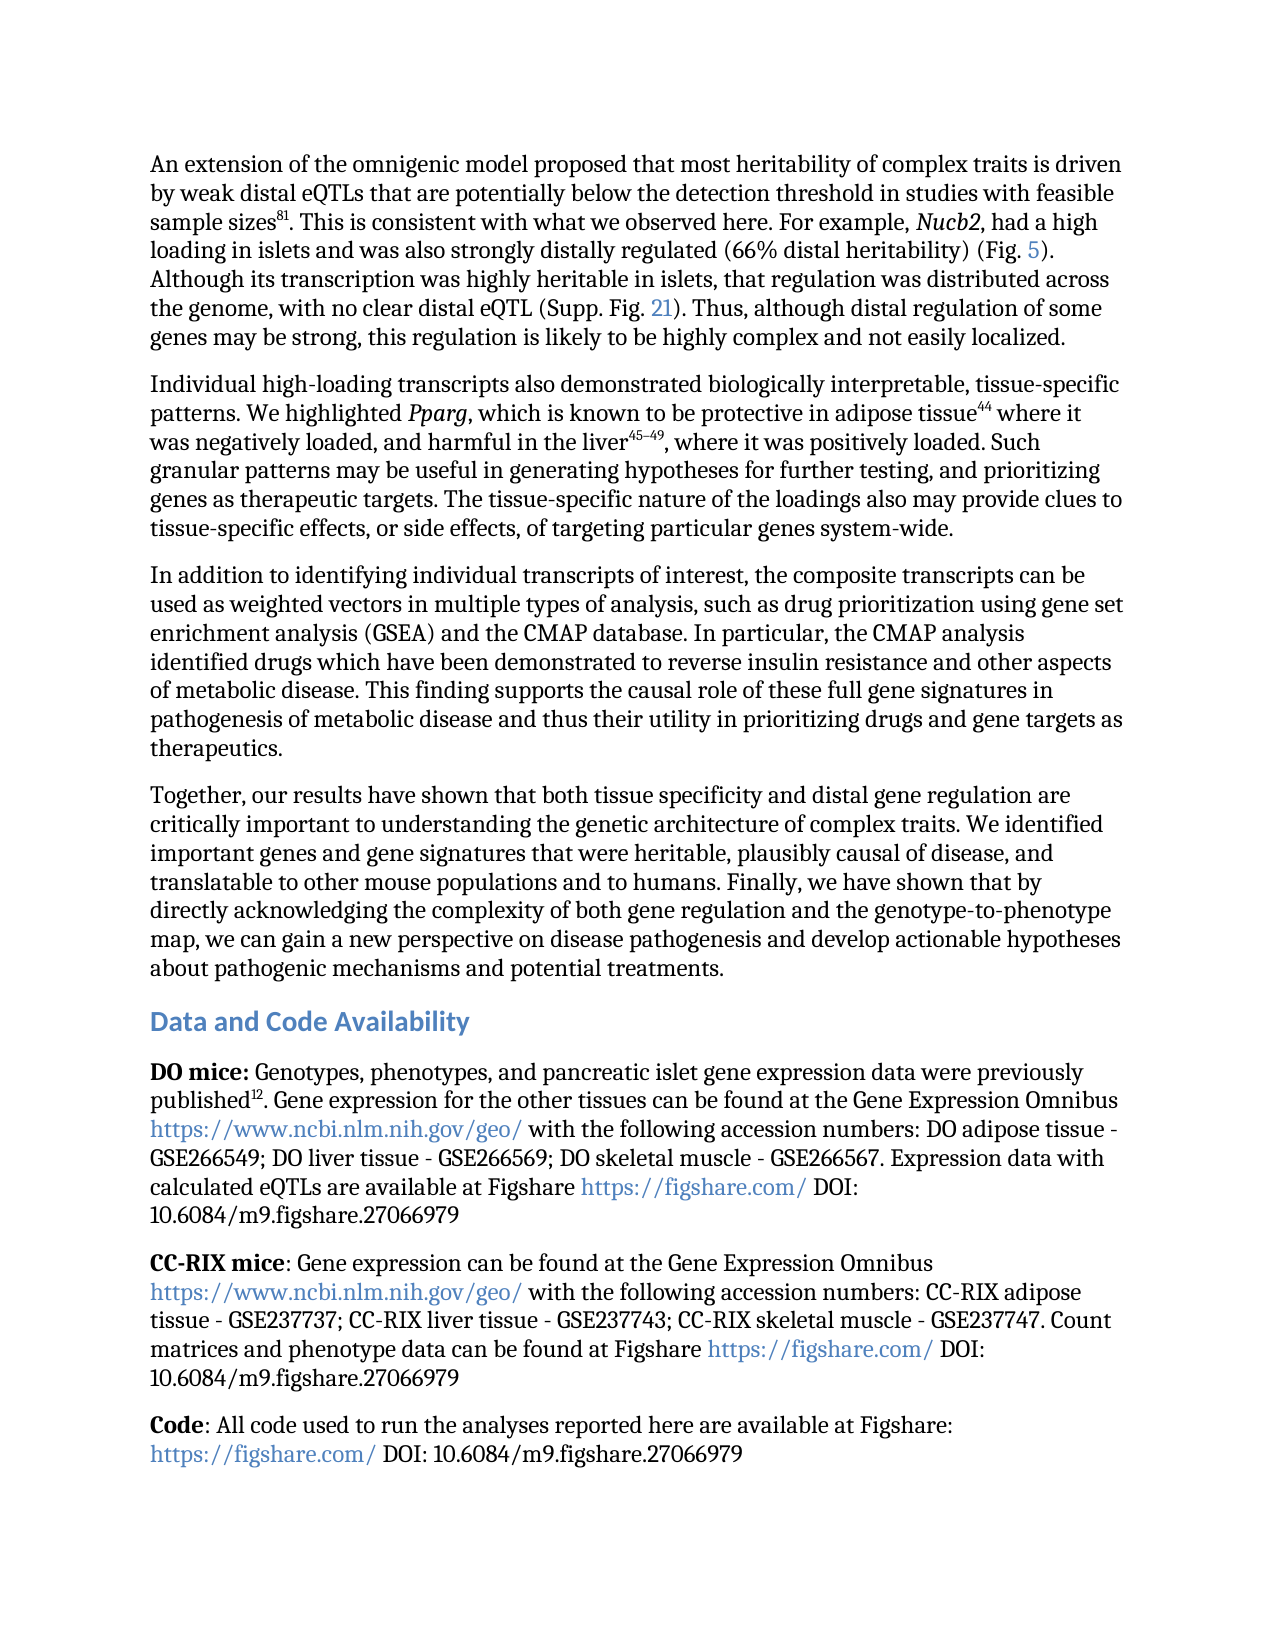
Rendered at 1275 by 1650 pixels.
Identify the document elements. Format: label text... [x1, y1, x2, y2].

text DO mice: Genotypes, phenotypes, and pancreatic islet gene expression data were previously published12. Gene expression for the other tissues can be found at the Gene Expression Omnibus https://www.ncbi.nlm.nih.gov/geo/ with the following accession numbers: DO adipose tissue - GSE266549; DO liver tissue - GSE266569; DO skeletal muscle - GSE266567. Expression data with calculated eQTLs are available at Figshare https://figshare.com/ DOI: 10.6084/m9.figshare.27066979 [150, 1058, 1125, 1230]
text An extension of the omnigenic model proposed that most heritability of complex traits is driven by weak distal eQTLs that are potentially below the detection threshold in studies with feasible sample sizes81. This is consistent with what we observed here. For example, Nucb2, had a high loading in islets and was also strongly distally regulated (66% distal heritability) (Fig. 5). Although its transcription was highly heritable in islets, that regulation was distributed across the genome, with no clear distal eQTL (Supp. Fig. 21). Thus, although distal regulation of some genes may be strong, this regulation is likely to be highly complex and not easily localized. [150, 150, 1125, 351]
text CC-RIX mice: Gene expression can be found at the Gene Expression Omnibus https://www.ncbi.nlm.nih.gov/geo/ with the following accession numbers: CC-RIX adipose tissue - GSE237737; CC-RIX liver tissue - GSE237743; CC-RIX skeletal muscle - GSE237747. Count matrices and phenotype data can be found at Figshare https://figshare.com/ DOI: 10.6084/m9.figshare.27066979 [150, 1249, 1125, 1393]
text Individual high-loading transcripts also demonstrated biologically interpretable, tissue-specific patterns. We highlighted Pparg, which is known to be protective in adipose tissue44 where it was negatively loaded, and harmful in the liver45–49, where it was positively loaded. Such granular patterns may be useful in generating hypotheses for further testing, and prioritizing genes as therapeutic targets. The tissue-specific nature of the loadings also may provide clues to tissue-specific effects, or side effects, of targeting particular genes system-wide. [150, 370, 1125, 542]
text In addition to identifying individual transcripts of interest, the composite transcripts can be used as weighted vectors in multiple types of analysis, such as drug prioritization using gene set enrichment analysis (GSEA) and the CMAP database. In particular, the CMAP analysis identified drugs which have been demonstrated to reverse insulin resistance and other aspects of metabolic disease. This finding supports the causal role of these full gene signatures in pathogenesis of metabolic disease and thus their utility in prioritizing drugs and gene targets as therapeutics. [150, 561, 1125, 762]
text Together, our results have shown that both tissue specificity and distal gene regulation are critically important to understanding the genetic architecture of complex traits. We identified important genes and gene signatures that were heritable, plausibly causal of disease, and translatable to other mouse populations and to humans. Finally, we have shown that by directly acknowledging the complexity of both gene regulation and the genotype-to-phenotype map, we can gain a new perspective on disease pathogenesis and develop actionable hypotheses about pathogenic mechanisms and potential treatments. [150, 781, 1125, 982]
subtitle Data and Code Availability [150, 1003, 1125, 1039]
text Code: All code used to run the analyses reported here are available at Figshare: https://figshare.com/ DOI: 10.6084/m9.figshare.27066979 [150, 1411, 1125, 1469]
